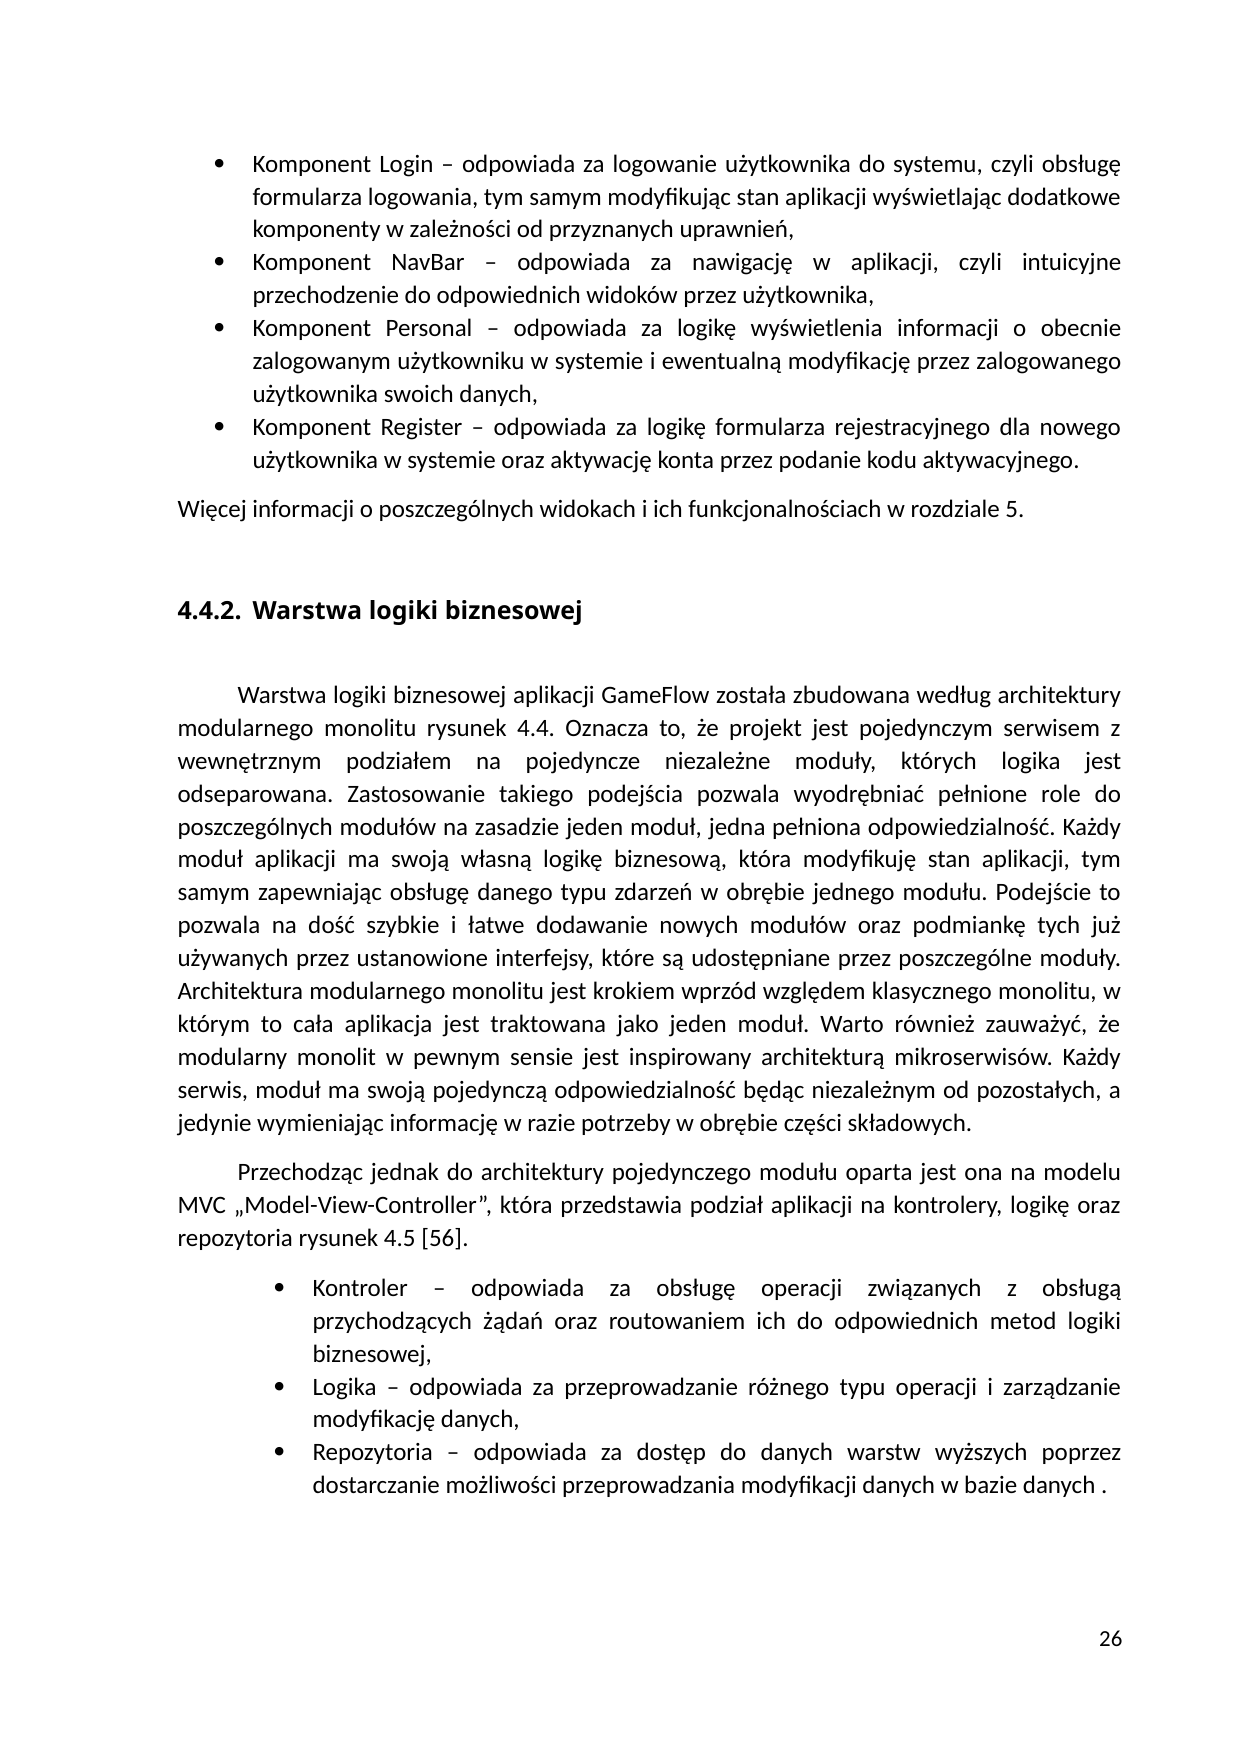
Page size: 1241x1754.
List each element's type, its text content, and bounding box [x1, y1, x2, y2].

list Logika – odpowiada za przeprowadzanie różnego typu operacji i zarządzanie modyfikację danych, [275, 1371, 1122, 1434]
subtitle Warstwa logiki biznesowej [177, 593, 1122, 627]
text Przechodząc jednak do architektury pojedynczego modułu oparta jest ona na modelu MVC „Model-View-Controller”, która przedstawia podział aplikacji na kontrolery, logikę oraz repozytoria rysunek 4.5 [56]. [177, 1157, 1122, 1253]
list Kontroler – odpowiada za obsługę operacji związanych z obsługą przychodzących żądań oraz routowaniem ich do odpowiednich metod logiki biznesowej, [275, 1272, 1122, 1368]
list Komponent Personal – odpowiada za logikę wyświetlenia informacji o obecnie zalogowanym użytkowniku w systemie i ewentualną modyfikację przez zalogowanego użytkownika swoich danych, [215, 312, 1122, 409]
list Repozytoria – odpowiada za dostęp do danych warstw wyższych poprzez dostarczanie możliwości przeprowadzania modyfikacji danych w bazie danych . [275, 1437, 1122, 1500]
list Komponent Register – odpowiada za logikę formularza rejestracyjnego dla nowego użytkownika w systemie oraz aktywację konta przez podanie kodu aktywacyjnego. [215, 411, 1122, 474]
text Warstwa logiki biznesowej aplikacji GameFlow została zbudowana według architektury modularnego monolitu rysunek 4.4. Oznacza to, że projekt jest pojedynczym serwisem z wewnętrznym podziałem na pojedyncze niezależne moduły, których logika jest odseparowana. Zastosowanie takiego podejścia pozwala wyodrębniać pełnione role do poszczególnych modułów na zasadzie jeden moduł, jedna pełniona odpowiedzialność. Każdy moduł aplikacji ma swoją własną logikę biznesową, która modyfikuję stan aplikacji, tym samym zapewniając obsługę danego typu zdarzeń w obrębie jednego modułu. Podejście to pozwala na dość szybkie i łatwe dodawanie nowych modułów oraz podmiankę tych już używanych przez ustanowione interfejsy, które są udostępniane przez poszczególne moduły. Architektura modularnego monolitu jest krokiem wprzód względem klasycznego monolitu, w którym to cała aplikacja jest traktowana jako jeden moduł. Warto również zauważyć, że modularny monolit w pewnym sensie jest inspirowany architekturą mikroserwisów. Każdy serwis, moduł ma swoją pojedynczą odpowiedzialność będąc niezależnym od pozostałych, a jedynie wymieniając informację w razie potrzeby w obrębie części składowych. [177, 679, 1122, 1137]
text Więcej informacji o poszczególnych widokach i ich funkcjonalnościach w rozdziale 5. [177, 493, 1122, 524]
list Komponent NavBar – odpowiada za nawigację w aplikacji, czyli intuicyjne przechodzenie do odpowiednich widoków przez użytkownika, [215, 246, 1122, 310]
list Komponent Login – odpowiada za logowanie użytkownika do systemu, czyli obsługę formularza logowania, tym samym modyfikując stan aplikacji wyświetlając dodatkowe komponenty w zależności od przyznanych uprawnień, [215, 148, 1122, 244]
